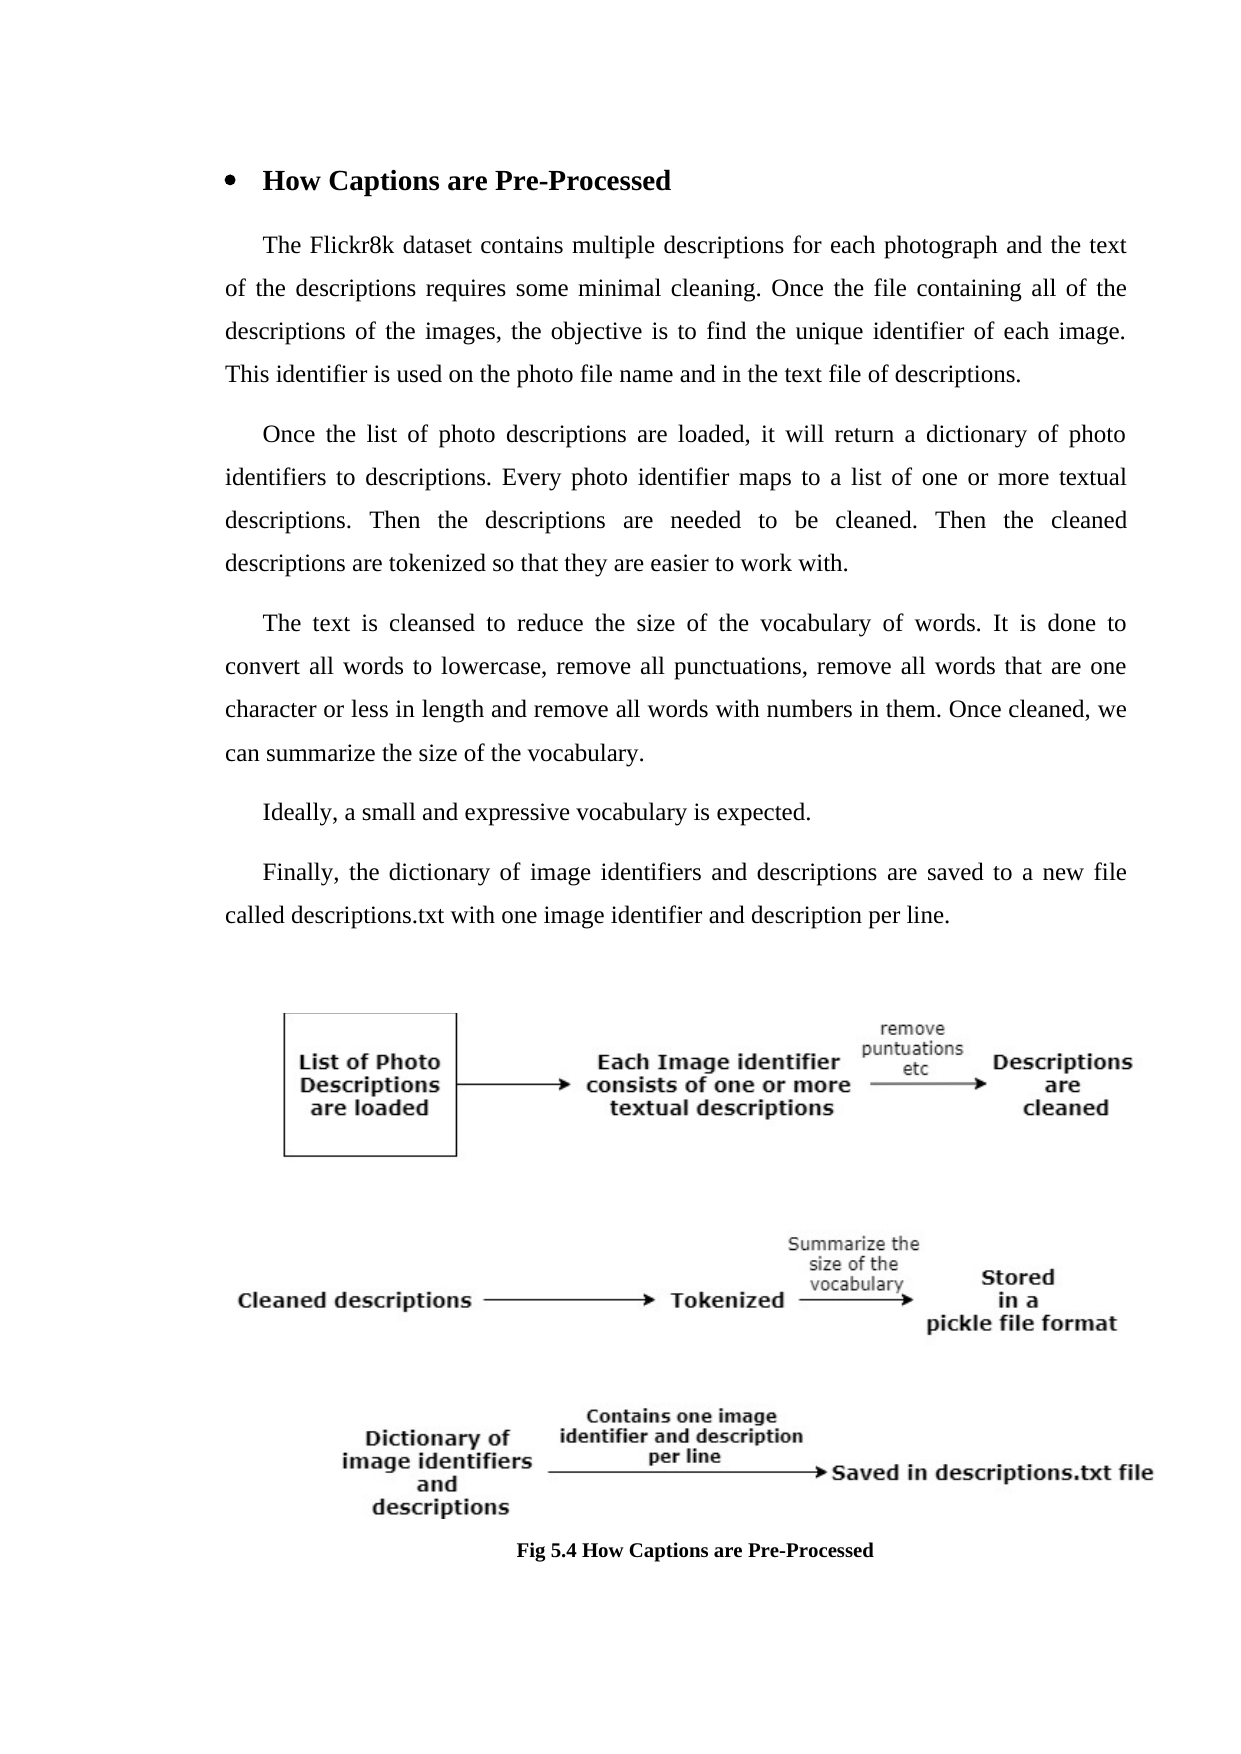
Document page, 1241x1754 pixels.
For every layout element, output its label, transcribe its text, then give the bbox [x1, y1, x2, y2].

text Once the list of photo descriptions are loaded, it will return a dictionary of photo identifiers to descriptions. Every photo identifier maps to a list of one or more textual descriptions. Then the descriptions are needed to be cleaned. Then the cleaned descriptions are tokenized so that they are easier to work with. [225, 419, 1128, 577]
list How Captions are Pre-Processed [225, 163, 1128, 197]
list Fig 5.4 How Captions are Pre-Processed [262, 1538, 1128, 1562]
text Ideally, a small and expressive vocabulary is expected. [187, 797, 1128, 826]
text Finally, the dictionary of image identifiers and descriptions are saved to a new file called descriptions.txt with one image identifier and description per line. [225, 857, 1128, 929]
text The text is cleansed to reduce the size of the vocabulary of words. It is done to convert all words to lowercase, remove all punctuations, remove all words that are one character or less in length and remove all words with numbers in them. Once cleaned, we can summarize the size of the vocabulary. [225, 608, 1128, 766]
picture [225, 1013, 1166, 1519]
text The Flickr8k dataset contains multiple descriptions for each photograph and the text of the descriptions requires some minimal cleaning. Once the file containing all of the descriptions of the images, the objective is to find the unique identifier of each image. This identifier is used on the photo file name and in the text file of descriptions. [225, 230, 1128, 388]
